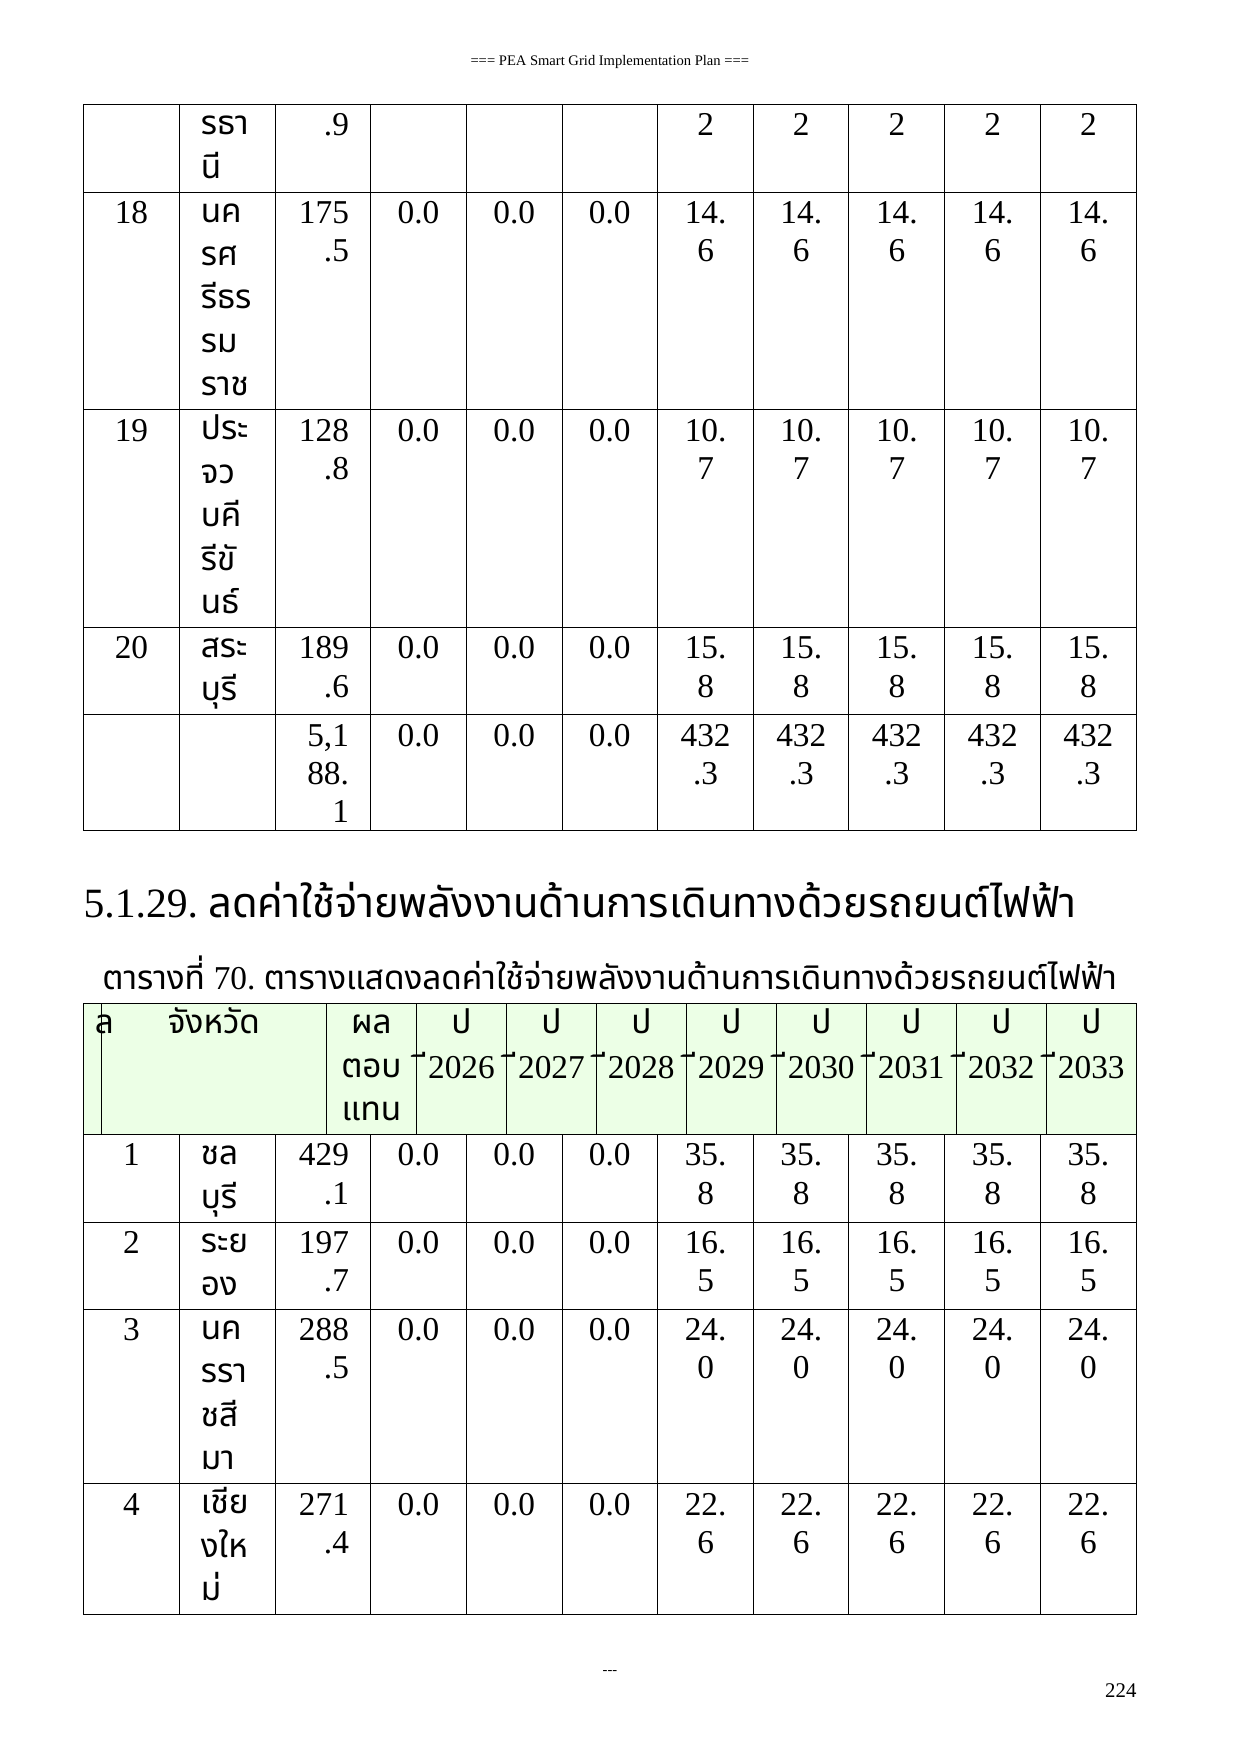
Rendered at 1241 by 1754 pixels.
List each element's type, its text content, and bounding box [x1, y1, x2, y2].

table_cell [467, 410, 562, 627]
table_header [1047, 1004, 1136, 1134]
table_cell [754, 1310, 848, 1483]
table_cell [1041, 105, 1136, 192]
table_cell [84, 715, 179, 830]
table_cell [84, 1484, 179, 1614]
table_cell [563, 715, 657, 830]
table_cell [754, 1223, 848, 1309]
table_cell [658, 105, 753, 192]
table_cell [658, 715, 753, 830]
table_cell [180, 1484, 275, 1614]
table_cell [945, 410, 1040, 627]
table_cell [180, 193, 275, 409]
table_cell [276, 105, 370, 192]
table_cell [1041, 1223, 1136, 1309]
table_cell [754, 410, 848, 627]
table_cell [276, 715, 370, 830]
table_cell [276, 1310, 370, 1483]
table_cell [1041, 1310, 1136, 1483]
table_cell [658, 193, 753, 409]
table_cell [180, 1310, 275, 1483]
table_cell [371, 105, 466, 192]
subtitle 5.1.29. ลดค่าใช้จ่ายพลังงานด้านการเดินทางด้วยรถยนต์ไฟฟ้า [83, 878, 1136, 934]
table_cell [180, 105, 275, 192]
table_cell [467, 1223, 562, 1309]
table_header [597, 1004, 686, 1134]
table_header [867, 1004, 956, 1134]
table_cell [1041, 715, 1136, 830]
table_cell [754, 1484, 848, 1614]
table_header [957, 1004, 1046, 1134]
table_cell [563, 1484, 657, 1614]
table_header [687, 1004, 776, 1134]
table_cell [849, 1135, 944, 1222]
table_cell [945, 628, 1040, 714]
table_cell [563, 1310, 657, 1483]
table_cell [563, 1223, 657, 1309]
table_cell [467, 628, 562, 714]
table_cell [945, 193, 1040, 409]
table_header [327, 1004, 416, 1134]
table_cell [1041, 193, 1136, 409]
text ตารางที่ 70. ตารางแสดงลดค่าใช้จ่ายพลังงานด้านการเดินทางด้วยรถยนต์ไฟฟ้า [83, 959, 1136, 1003]
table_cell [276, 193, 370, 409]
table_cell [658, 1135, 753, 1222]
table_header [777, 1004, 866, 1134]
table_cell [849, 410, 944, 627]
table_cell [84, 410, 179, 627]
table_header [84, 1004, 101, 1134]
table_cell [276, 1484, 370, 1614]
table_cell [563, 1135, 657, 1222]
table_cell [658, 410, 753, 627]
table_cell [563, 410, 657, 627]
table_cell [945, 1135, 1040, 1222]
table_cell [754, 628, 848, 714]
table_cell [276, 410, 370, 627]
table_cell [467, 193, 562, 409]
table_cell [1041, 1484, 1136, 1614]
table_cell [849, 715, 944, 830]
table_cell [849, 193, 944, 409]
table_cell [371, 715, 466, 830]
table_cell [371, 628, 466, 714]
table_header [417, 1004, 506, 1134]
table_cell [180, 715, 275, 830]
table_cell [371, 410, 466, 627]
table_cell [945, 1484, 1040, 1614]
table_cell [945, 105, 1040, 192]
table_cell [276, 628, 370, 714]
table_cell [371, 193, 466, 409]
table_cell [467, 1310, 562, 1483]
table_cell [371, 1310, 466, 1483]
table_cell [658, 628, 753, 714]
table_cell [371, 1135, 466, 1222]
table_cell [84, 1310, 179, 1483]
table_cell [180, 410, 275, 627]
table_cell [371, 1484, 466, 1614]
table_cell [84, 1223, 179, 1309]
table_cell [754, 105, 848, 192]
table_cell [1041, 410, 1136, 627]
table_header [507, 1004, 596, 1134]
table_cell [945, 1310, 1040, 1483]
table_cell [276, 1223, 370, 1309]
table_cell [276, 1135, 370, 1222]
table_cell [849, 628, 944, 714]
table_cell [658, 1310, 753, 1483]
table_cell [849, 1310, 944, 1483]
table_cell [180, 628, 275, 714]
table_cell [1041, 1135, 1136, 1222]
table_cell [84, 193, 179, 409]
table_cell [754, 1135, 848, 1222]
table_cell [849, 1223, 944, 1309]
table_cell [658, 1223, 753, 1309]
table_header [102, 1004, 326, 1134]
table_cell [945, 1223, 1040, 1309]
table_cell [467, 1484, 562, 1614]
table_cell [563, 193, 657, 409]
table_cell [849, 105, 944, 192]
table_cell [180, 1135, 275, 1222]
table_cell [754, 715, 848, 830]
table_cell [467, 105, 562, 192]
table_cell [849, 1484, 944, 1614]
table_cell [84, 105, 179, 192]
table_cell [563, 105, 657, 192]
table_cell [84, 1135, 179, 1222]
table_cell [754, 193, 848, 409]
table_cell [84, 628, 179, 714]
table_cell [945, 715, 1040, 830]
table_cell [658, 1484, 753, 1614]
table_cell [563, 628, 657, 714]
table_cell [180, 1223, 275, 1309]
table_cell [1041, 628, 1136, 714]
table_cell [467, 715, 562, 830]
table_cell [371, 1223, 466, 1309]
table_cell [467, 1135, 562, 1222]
